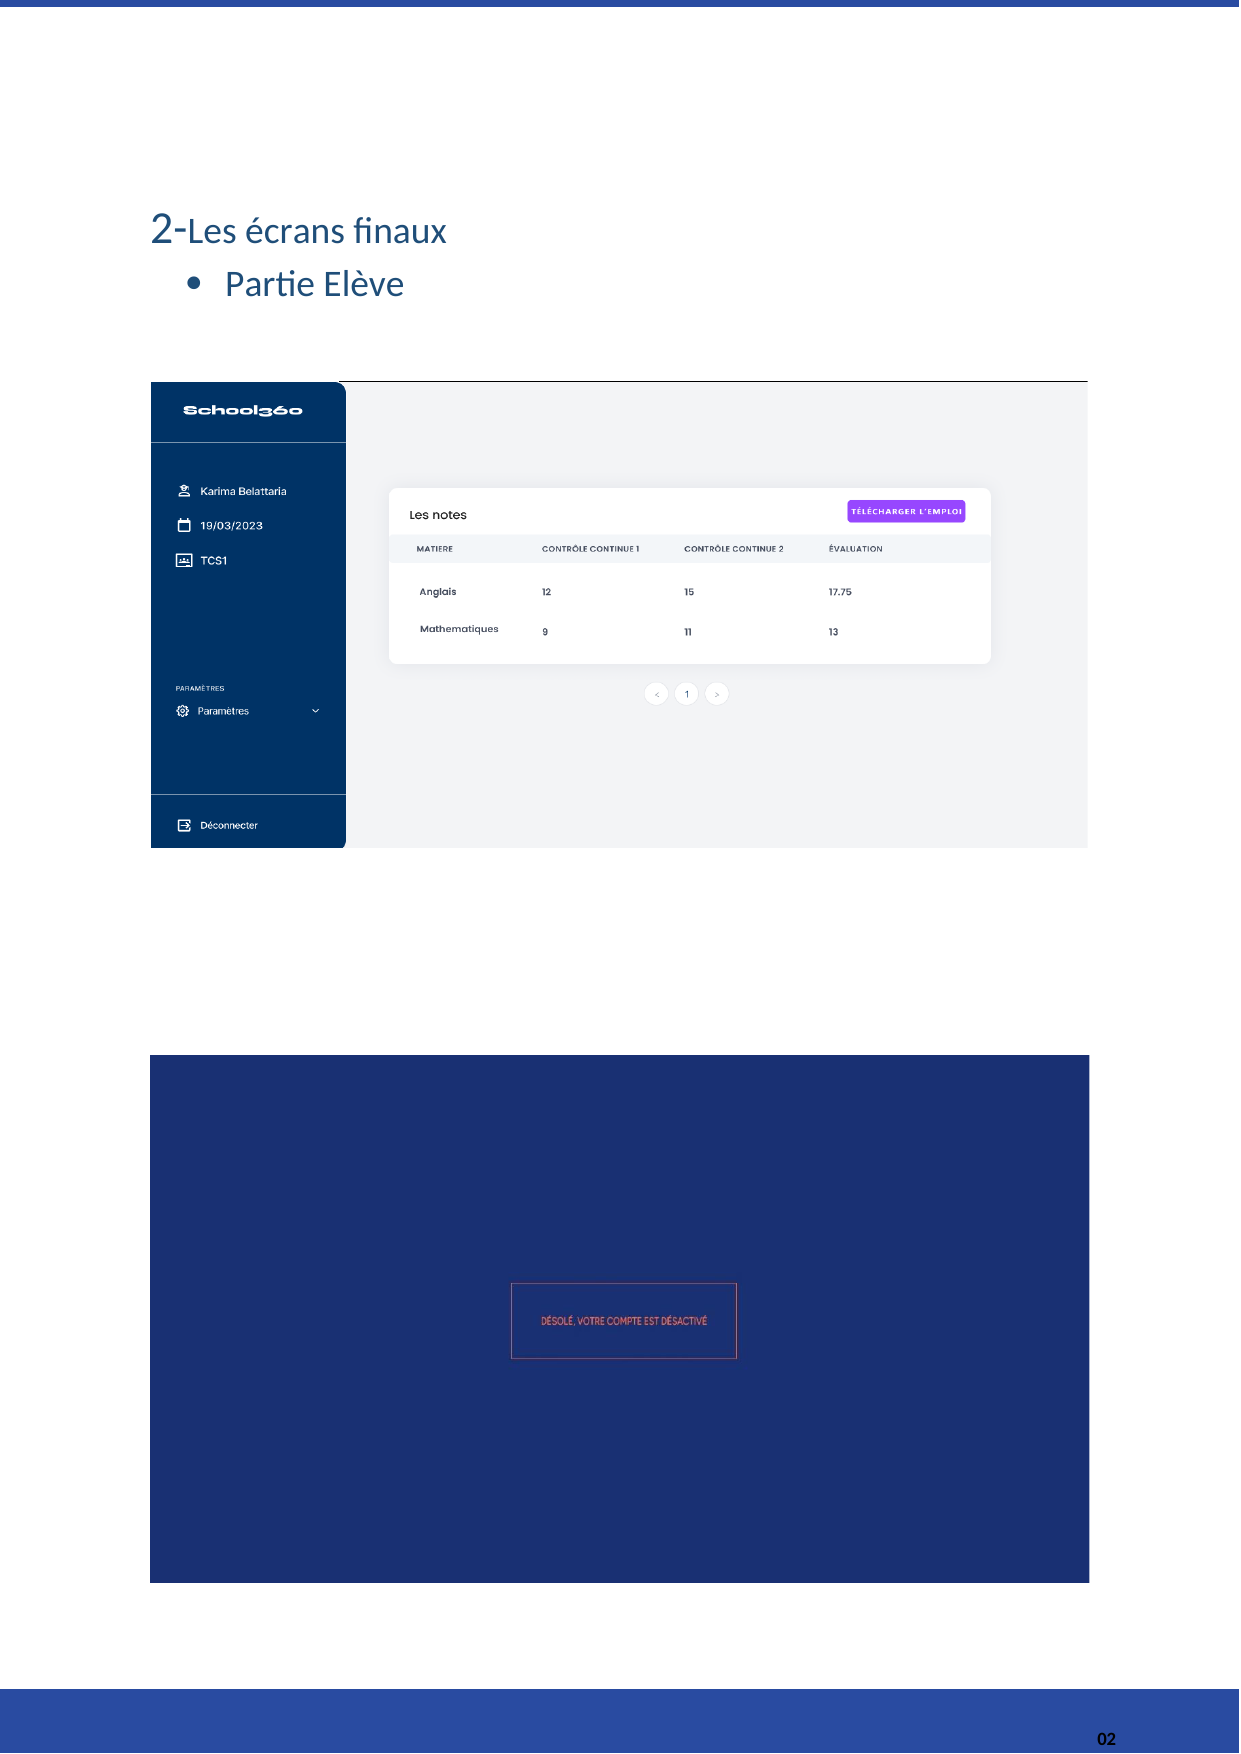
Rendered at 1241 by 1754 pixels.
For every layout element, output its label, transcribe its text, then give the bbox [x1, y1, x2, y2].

list Les écrans finaux [150, 199, 1090, 255]
list Partie Elève [187, 260, 1090, 306]
